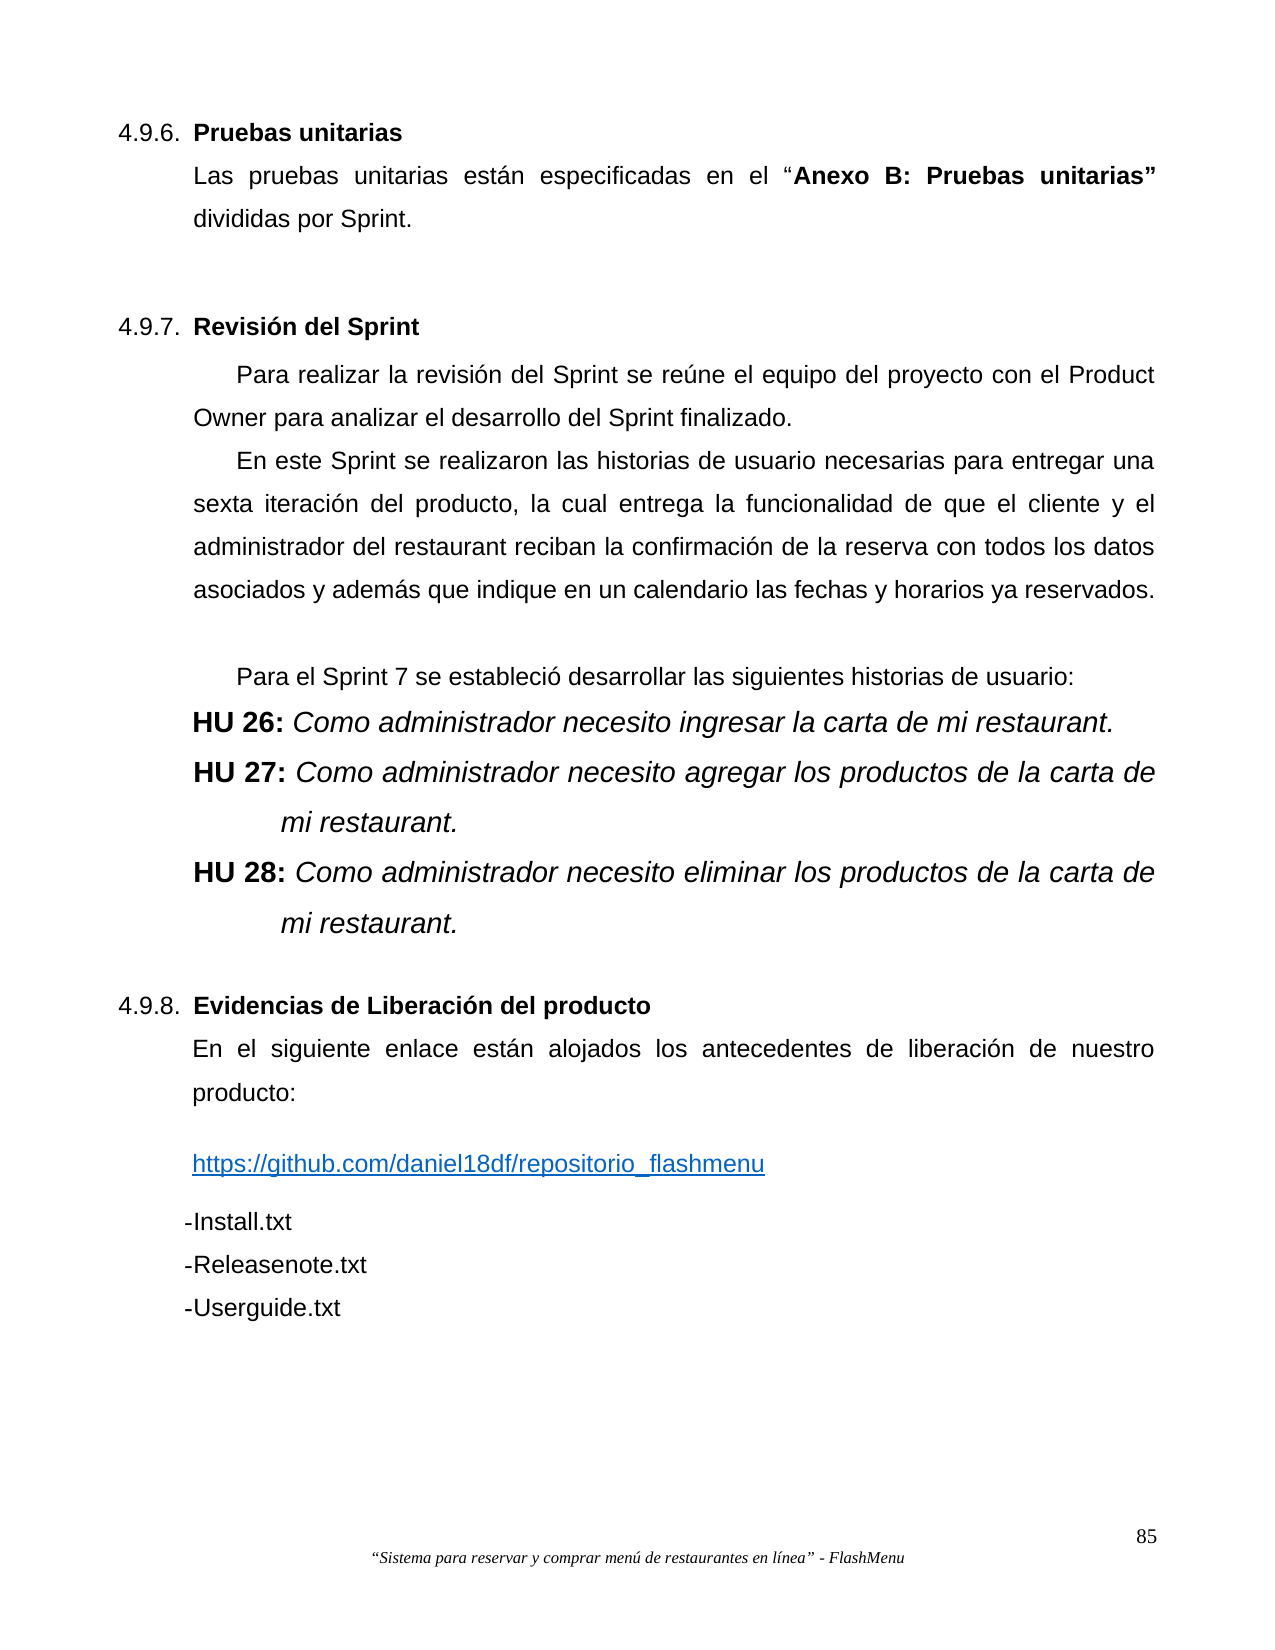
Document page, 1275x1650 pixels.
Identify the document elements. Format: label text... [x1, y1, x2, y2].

text Para el Sprint 7 se estableció desarrollar las siguientes historias de usuario: [193, 661, 1157, 690]
list Las pruebas unitarias están especificadas en el “Anexo B: Pruebas unitarias” divididas por Sprint. [193, 161, 1157, 233]
list Userguide.txt [184, 1293, 1157, 1322]
text HU 27: Como administrador necesito agregar los productos de la carta de mi restaurant. [193, 755, 1157, 839]
text HU 26: Como administrador necesito ingresar la carta de mi restaurant. [192, 704, 1157, 738]
text Para realizar la revisión del Sprint se reúne el equipo del proyecto con el Product Owner para analizar el desarrollo del Sprint finalizado. [193, 359, 1157, 431]
text https://github.com/daniel18df/repositorio_flashmenu [192, 1149, 1157, 1178]
list Revisión del Sprint [118, 312, 1157, 341]
list Pruebas unitarias [118, 118, 1157, 147]
subtitle Evidencias de Liberación del producto [118, 991, 1157, 1020]
text En este Sprint se realizaron las historias de usuario necesarias para entregar una sexta iteración del producto, la cual entrega la funcionalidad de que el cliente y el administrador del restaurant reciban la confirmación de la reserva con todos los datos asociados y además que indique en un calendario las fechas y horarios ya reservados. [193, 446, 1157, 604]
text En el siguiente enlace están alojados los antecedentes de liberación de nuestro producto: [192, 1034, 1157, 1106]
list Releasenote.txt [184, 1250, 1157, 1279]
list Install.txt [184, 1207, 1157, 1236]
text HU 28: Como administrador necesito eliminar los productos de la carta de mi restaurant. [193, 856, 1157, 939]
